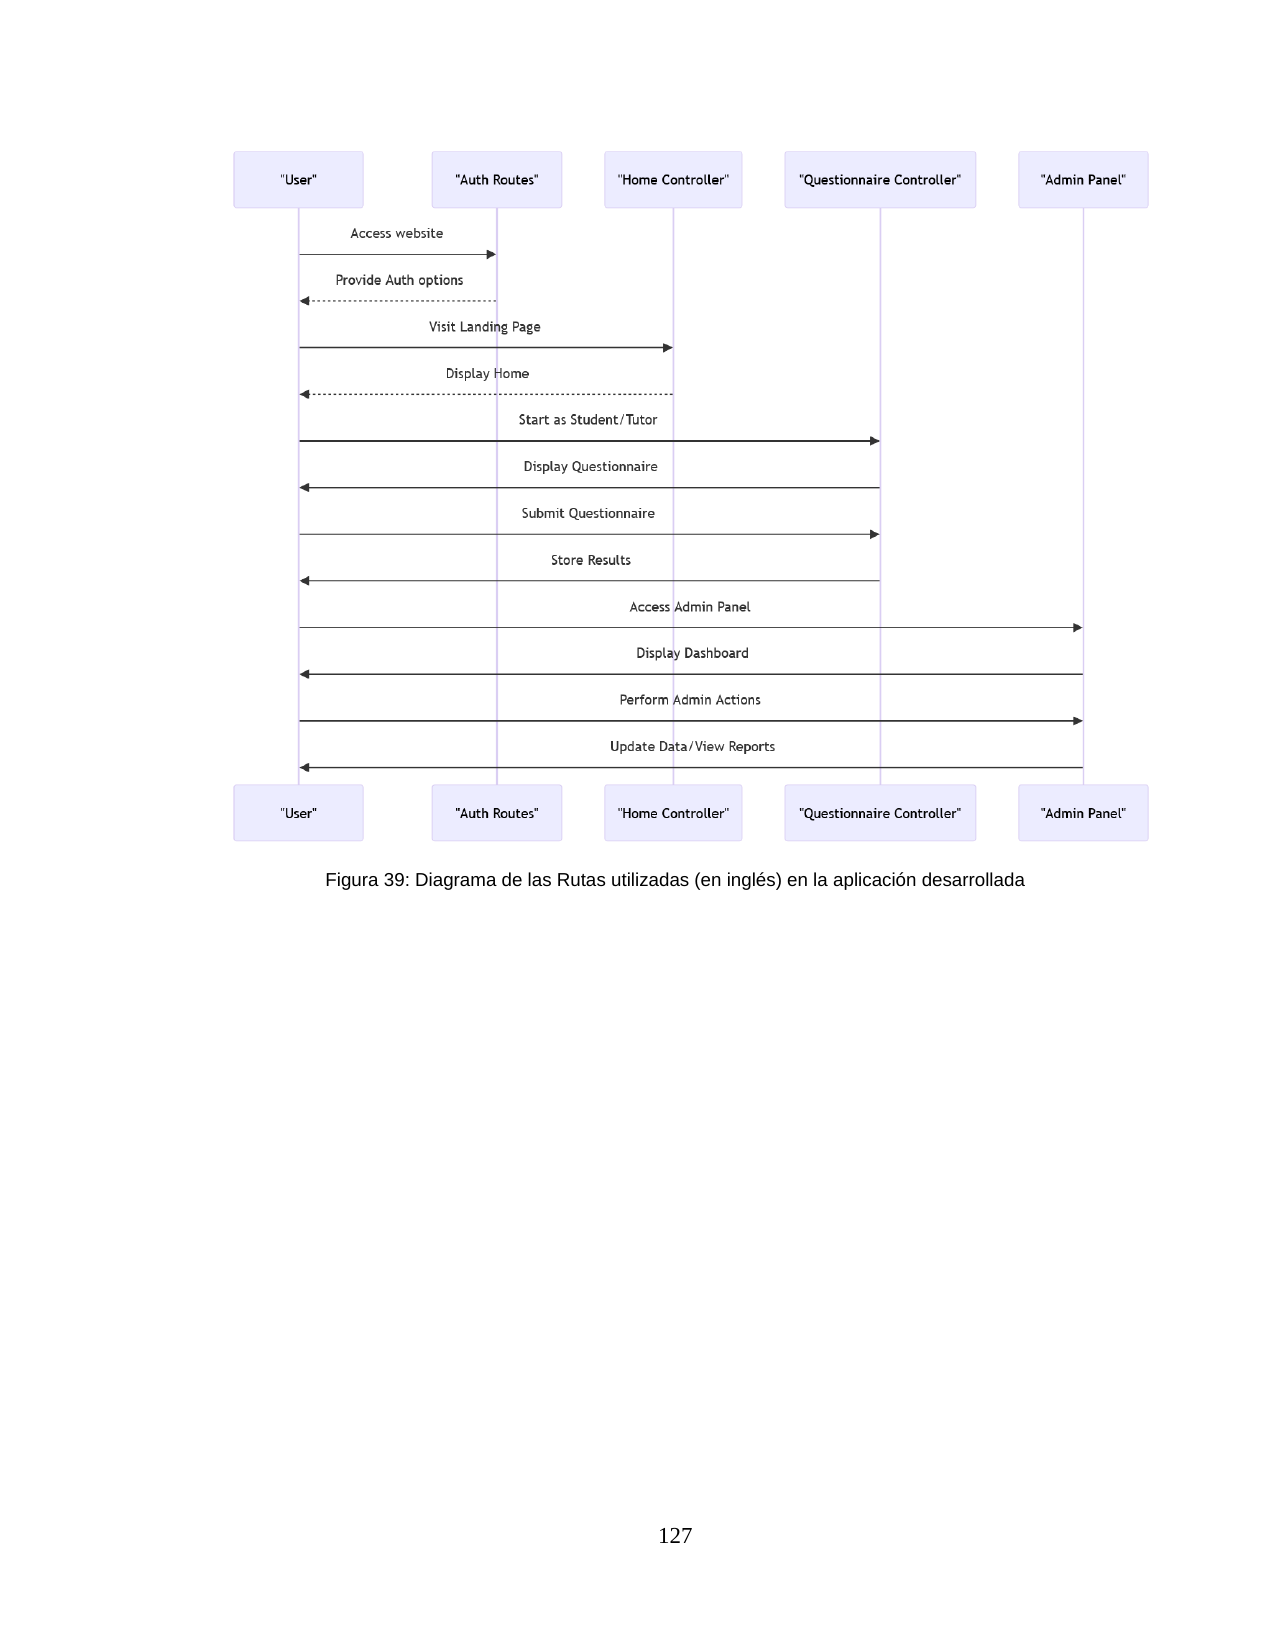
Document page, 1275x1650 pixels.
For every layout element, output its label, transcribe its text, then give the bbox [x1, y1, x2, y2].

text Figura 39: Diagrama de las Rutas utilizadas (en inglés) en la aplicación desarrollada [225, 869, 1125, 890]
picture [225, 150, 1155, 856]
